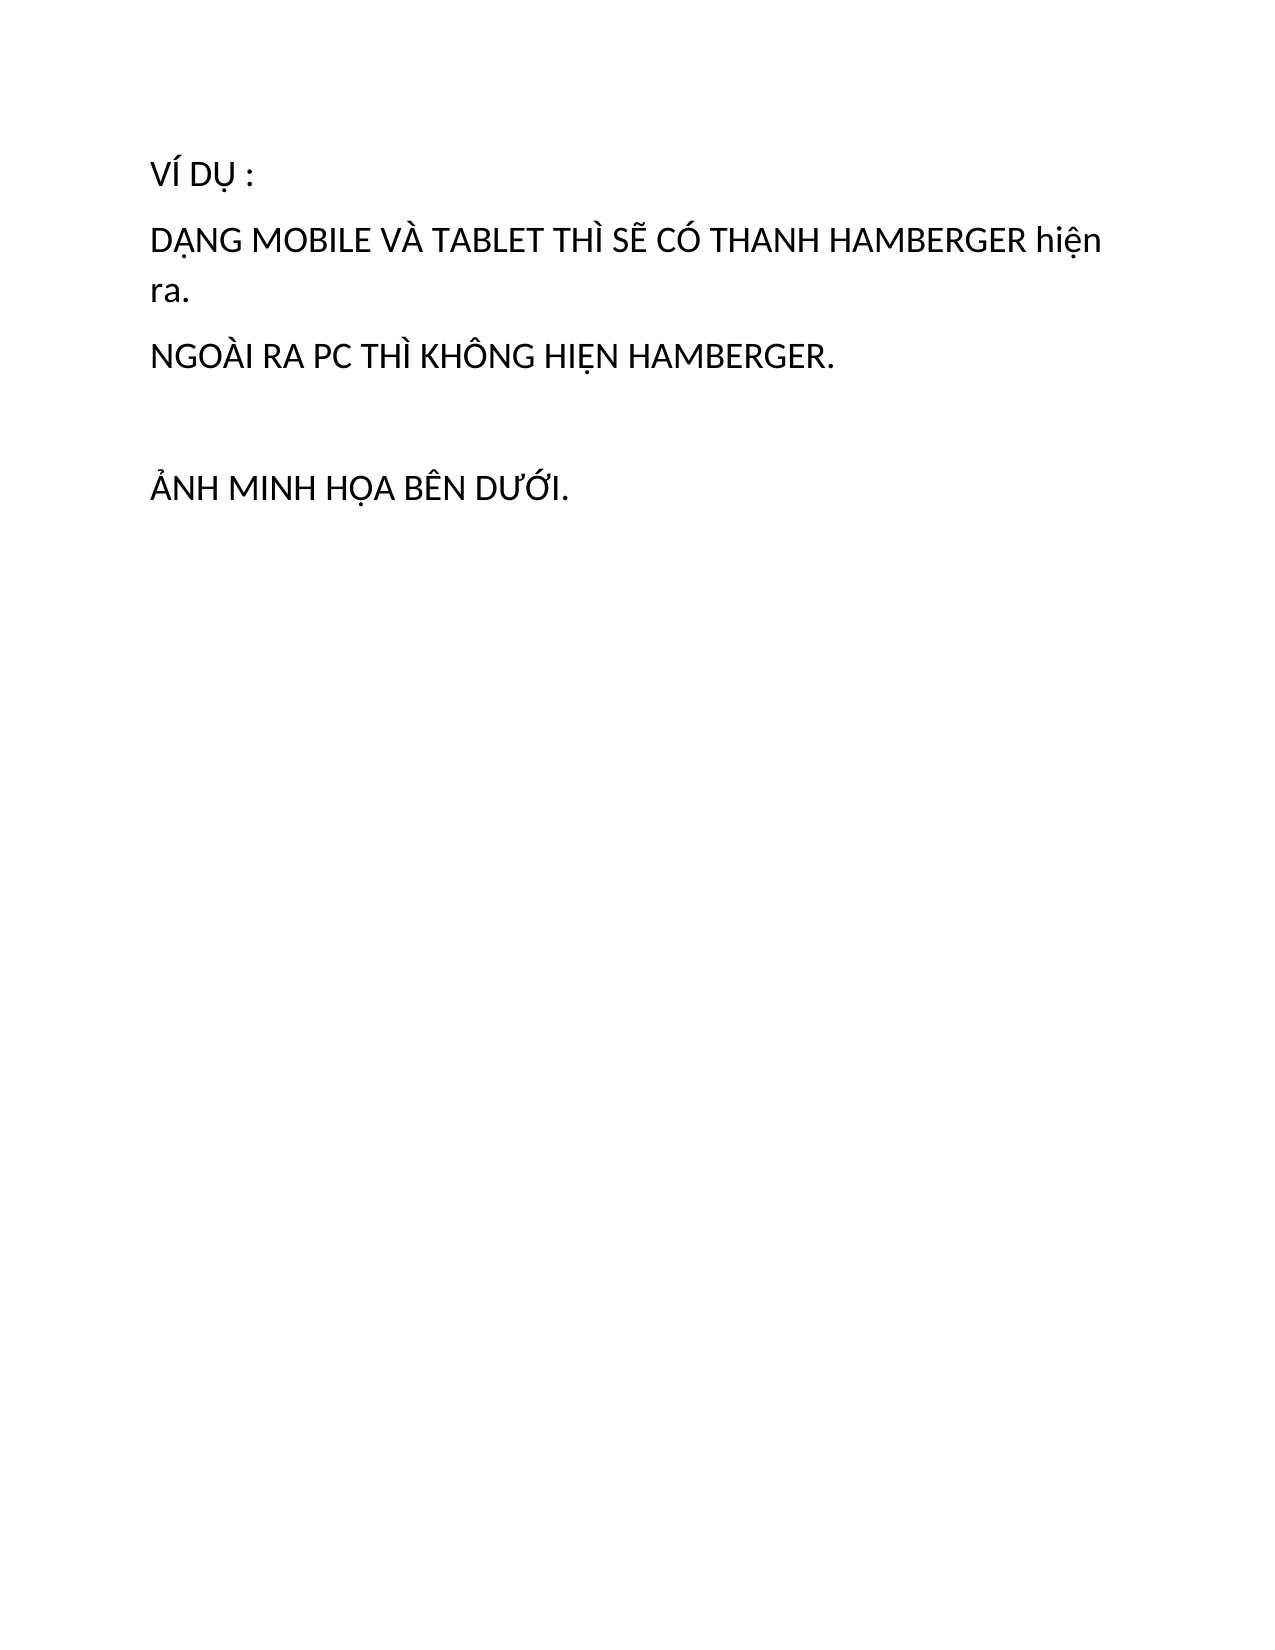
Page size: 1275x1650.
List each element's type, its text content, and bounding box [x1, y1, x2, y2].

text VÍ DỤ : [150, 150, 1125, 196]
text NGOÀI RA PC THÌ KHÔNG HIỆN HAMBERGER. [150, 332, 1125, 378]
text DẠNG MOBILE VÀ TABLET THÌ SẼ CÓ THANH HAMBERGER hiện ra. [150, 216, 1125, 311]
text ẢNH MINH HỌA BÊN DƯỚI. [150, 464, 1125, 510]
